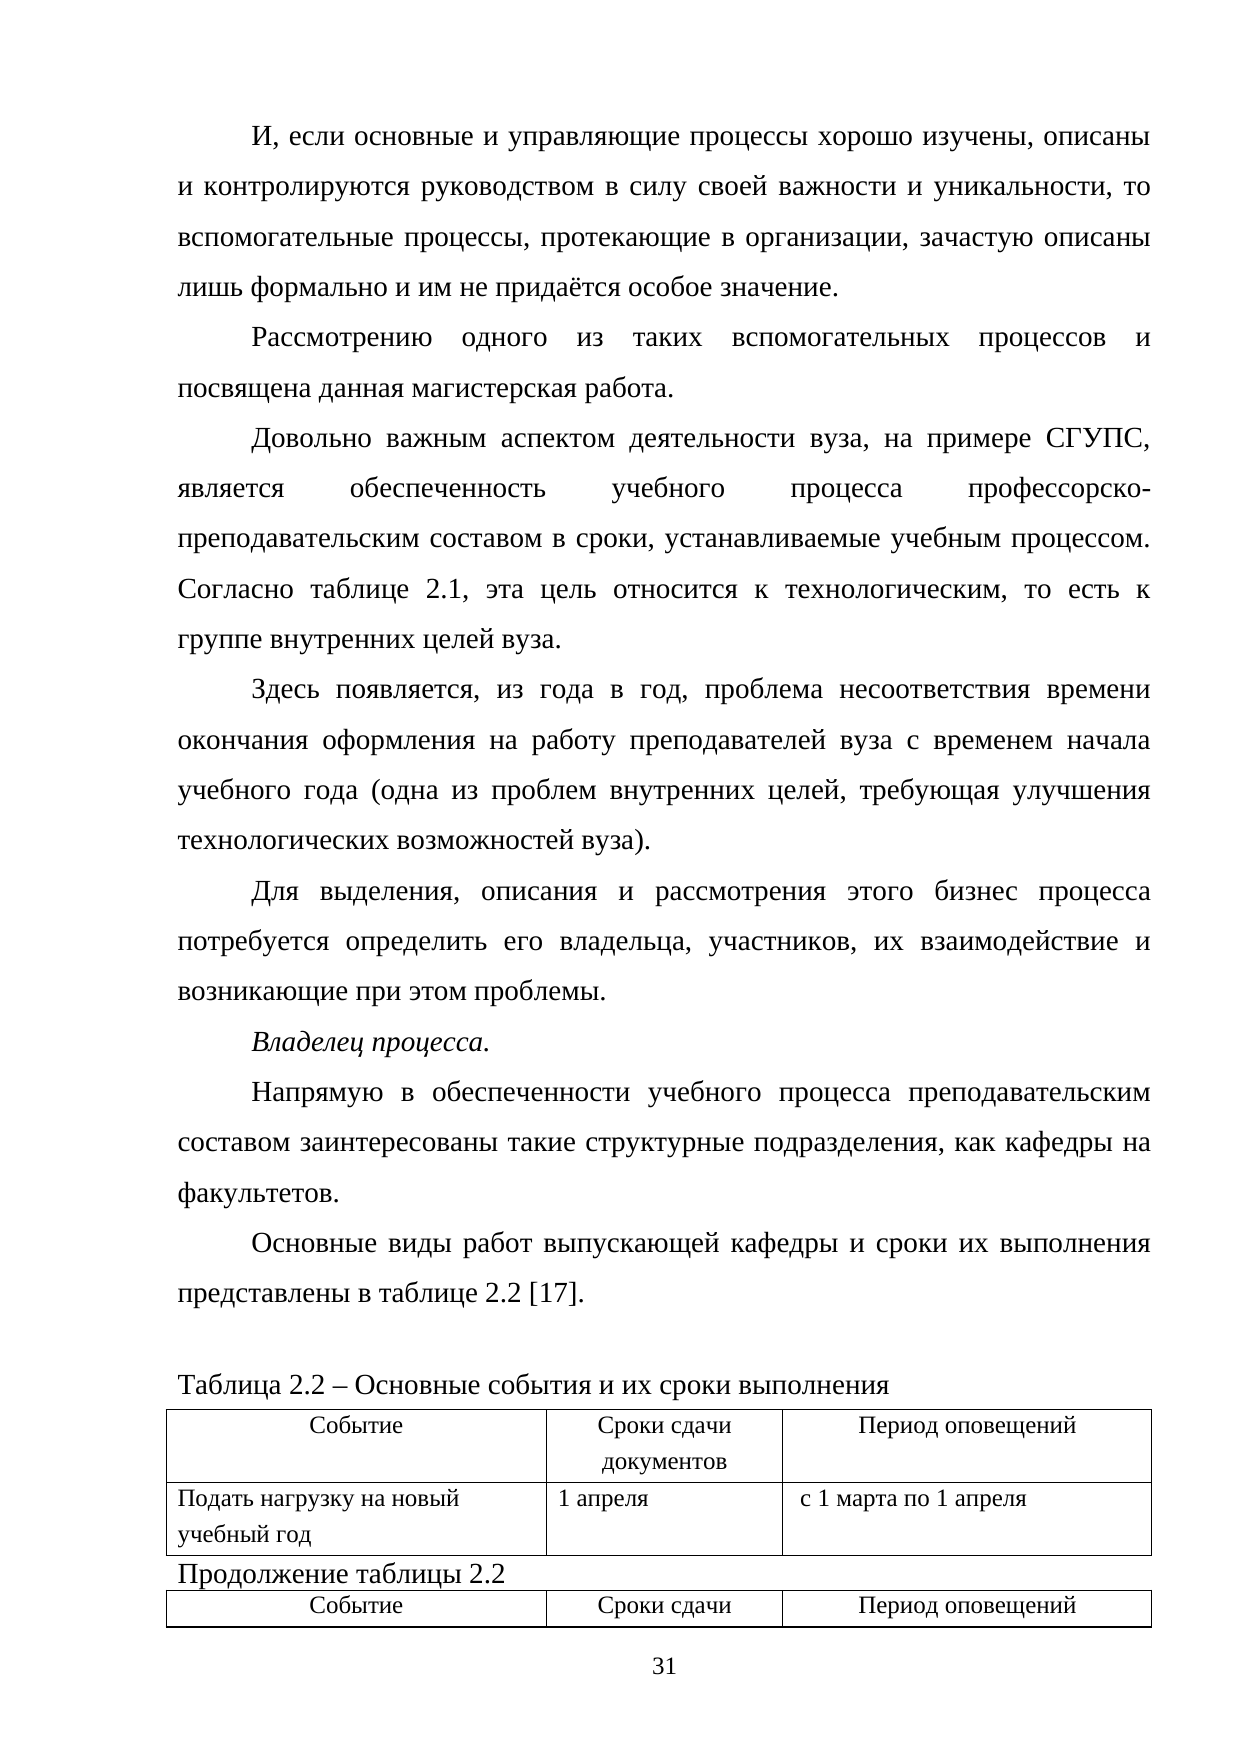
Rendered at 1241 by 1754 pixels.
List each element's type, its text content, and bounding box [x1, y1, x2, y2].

text Для выделения, описания и рассмотрения этого бизнес процесса потребуется определить его владельца, участников, их взаимодействие и возникающие при этом проблемы. [177, 873, 1152, 1007]
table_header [547, 1591, 782, 1626]
table_header Период оповещений [783, 1410, 1151, 1482]
text Довольно важным аспектом деятельности вуза, на примере СГУПС, является обеспеченность учебного процесса профессорско-преподавательским составом в сроки, устанавливаемые учебным процессом. Согласно таблице 2.1, эта цель относится к технологическим, то есть к группе внутренних целей вуза. [177, 420, 1152, 655]
text Здесь появляется, из года в год, проблема несоответствия времени окончания оформления на работу преподавателей вуза с временем начала учебного года (одна из проблем внутренних целей, требующая улучшения технологических возможностей вуза). [177, 672, 1152, 856]
table_cell Подать нагрузку на новый учебный год [167, 1483, 546, 1555]
table_cell 1 апреля [547, 1483, 782, 1555]
text Основные виды работ выпускающей кафедры и сроки их выполнения представлены в таблице 2.2 [17]. [177, 1225, 1152, 1309]
table_header Сроки сдачи документов [547, 1410, 782, 1482]
table_header Событие [167, 1410, 546, 1482]
text Продолжение таблицы 2.2 [177, 1556, 1152, 1589]
text И, если основные и управляющие процессы хорошо изучены, описаны и контролируются руководством в силу своей важности и уникальности, то вспомогательные процессы, протекающие в организации, зачастую описаны лишь формально и им не придаётся особое значение. [177, 118, 1152, 303]
text Таблица 2.2 – Основные события и их сроки выполнения [177, 1367, 1152, 1401]
table_cell с 1 марта по 1 апреля [783, 1483, 1151, 1555]
table_header Событие [167, 1591, 546, 1626]
text Владелец процесса. [177, 1024, 1152, 1057]
table_header Период оповещений [783, 1591, 1151, 1626]
text Рассмотрению одного из таких вспомогательных процессов и посвящена данная магистерская работа. [177, 319, 1152, 403]
text Напрямую в обеспеченности учебного процесса преподавательским составом заинтересованы такие структурные подразделения, как кафедры на факультетов. [177, 1074, 1152, 1208]
